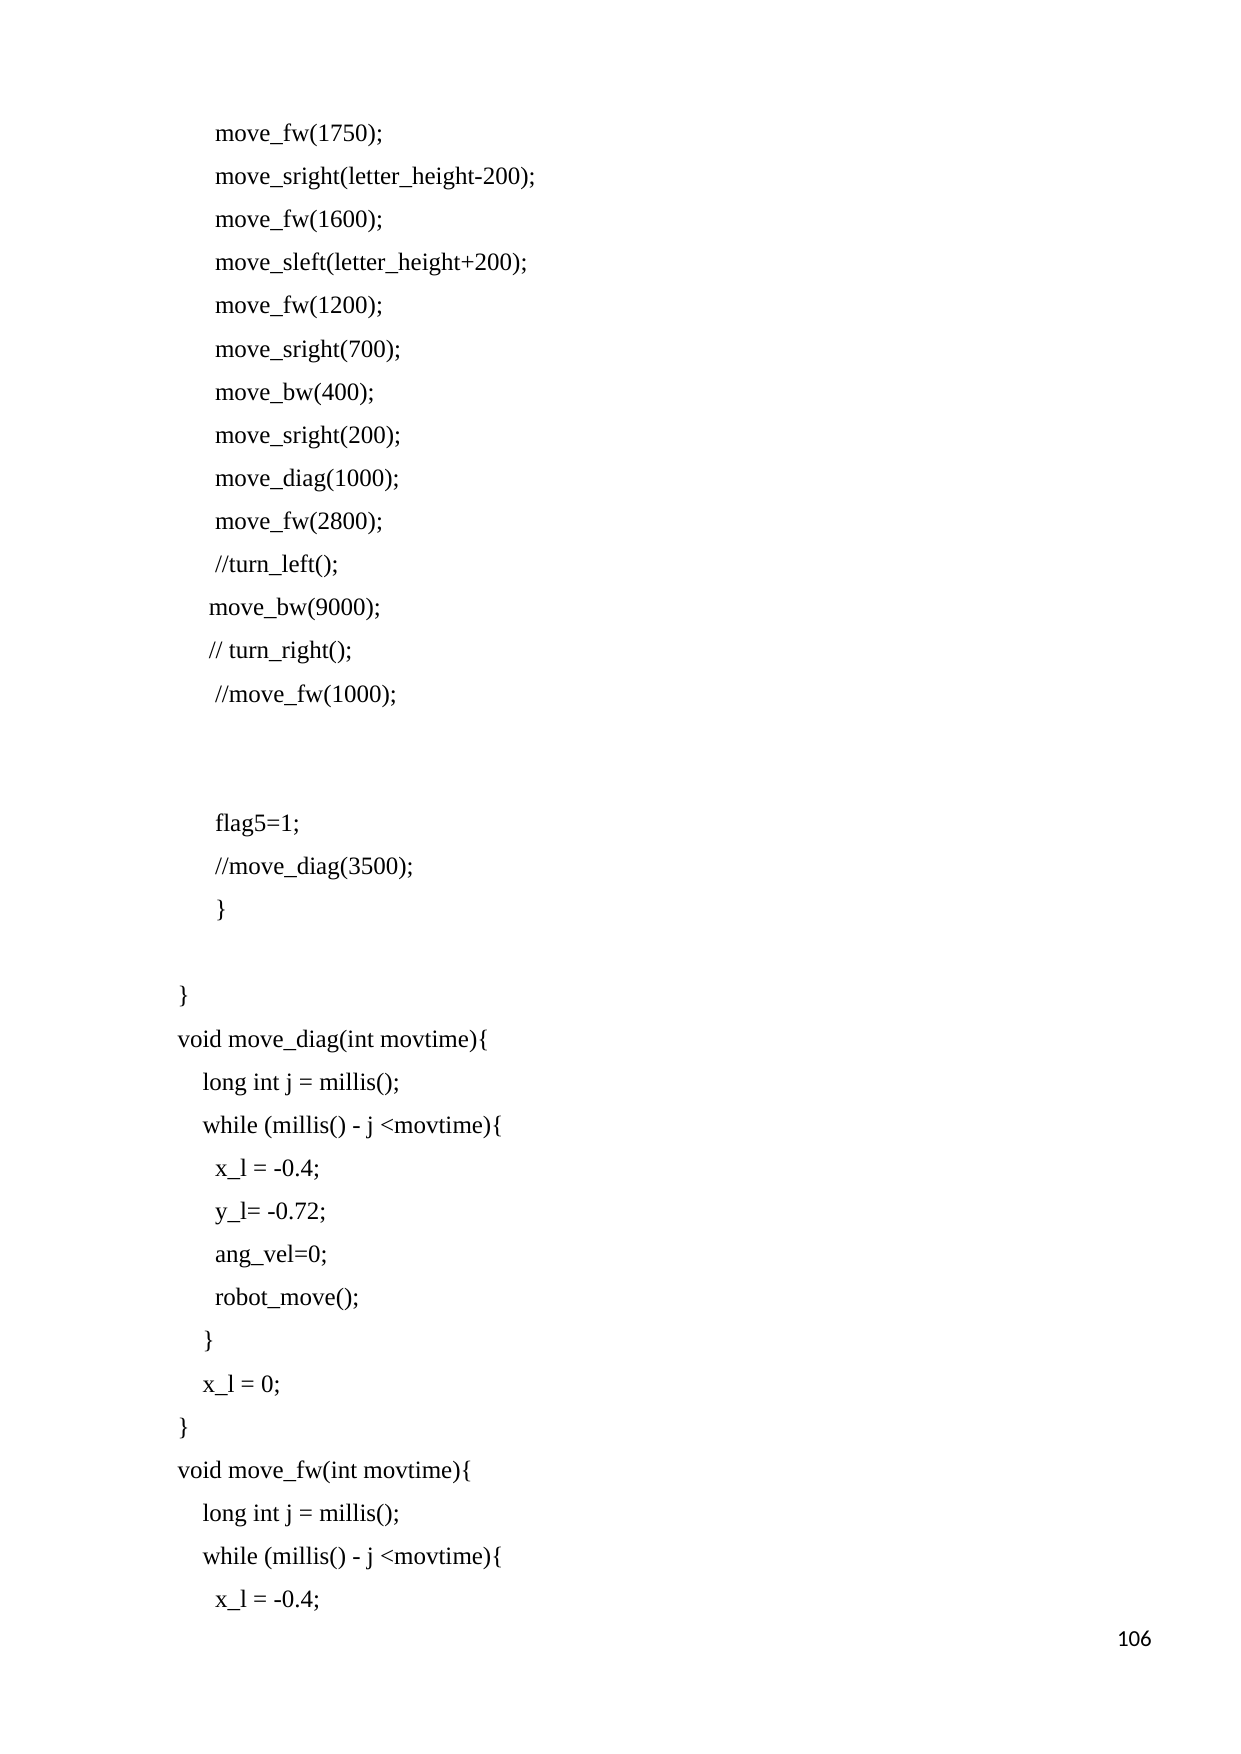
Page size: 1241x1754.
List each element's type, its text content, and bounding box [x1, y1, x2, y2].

text void move_fw(int movtime){ [177, 1455, 1152, 1484]
text robot_move(); [177, 1282, 1152, 1311]
text ang_vel=0; [177, 1239, 1152, 1268]
text // turn_right(); [177, 636, 1152, 664]
text x_l = -0.4; [177, 1584, 1152, 1613]
text move_sleft(letter_height+200); [177, 247, 1152, 276]
text while (millis() - j <movtime){ [177, 1541, 1152, 1570]
text move_bw(400); [177, 377, 1152, 406]
text long int j = millis(); [177, 1498, 1152, 1527]
text //turn_left(); [177, 549, 1152, 578]
text move_sright(700); [177, 334, 1152, 362]
text x_l = -0.4; [177, 1153, 1152, 1182]
text //move_diag(3500); [177, 851, 1152, 880]
text move_fw(1200); [177, 291, 1152, 319]
text while (millis() - j <movtime){ [177, 1110, 1152, 1139]
text } [177, 894, 1152, 923]
text move_fw(2800); [177, 506, 1152, 535]
text long int j = millis(); [177, 1067, 1152, 1096]
text move_sright(200); [177, 420, 1152, 449]
text void move_diag(int movtime){ [177, 1024, 1152, 1052]
text move_fw(1750); [177, 118, 1152, 147]
text move_bw(9000); [177, 592, 1152, 621]
text x_l = 0; [177, 1369, 1152, 1397]
text move_diag(1000); [177, 463, 1152, 492]
text move_fw(1600); [177, 204, 1152, 233]
text } [177, 1326, 1152, 1354]
text flag5=1; [177, 808, 1152, 837]
text } [177, 981, 1152, 1009]
text move_sright(letter_height-200); [177, 161, 1152, 190]
text y_l= -0.72; [177, 1196, 1152, 1225]
text //move_fw(1000); [177, 679, 1152, 707]
text } [177, 1412, 1152, 1441]
